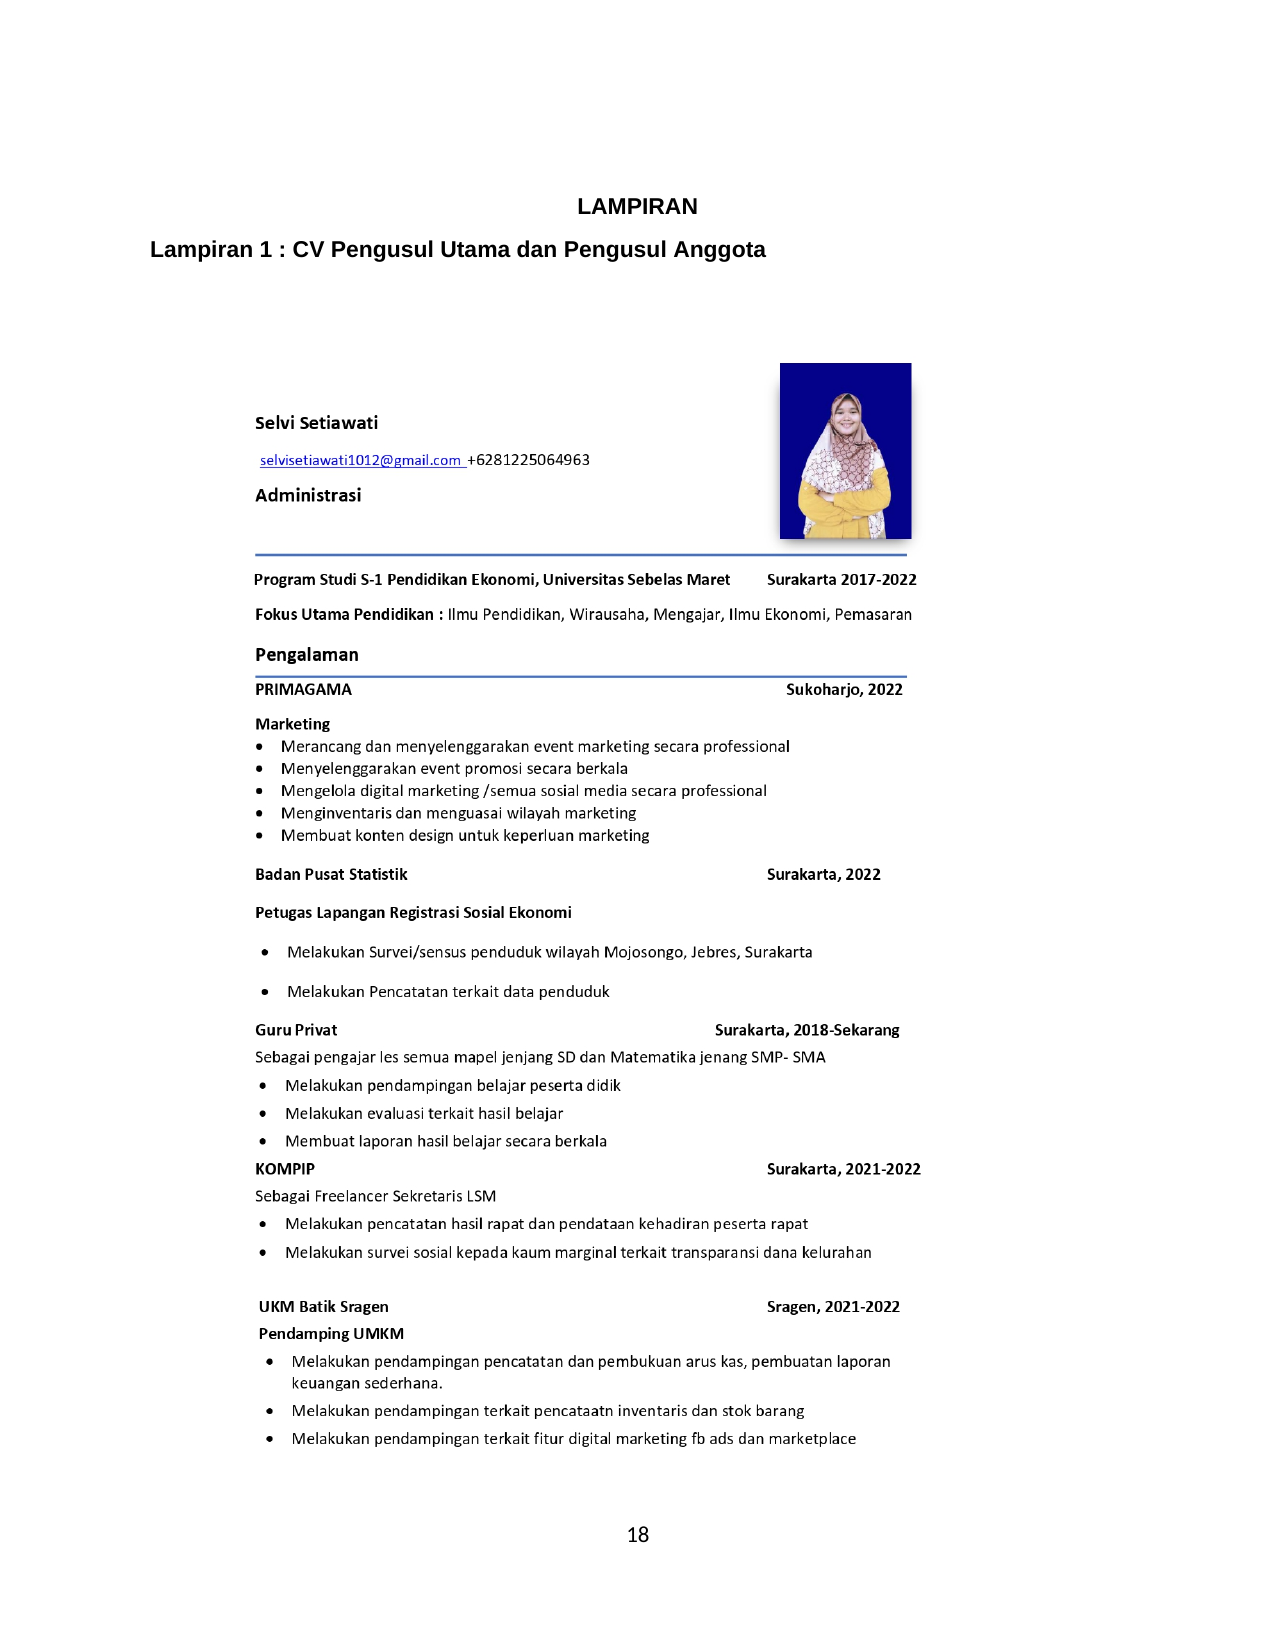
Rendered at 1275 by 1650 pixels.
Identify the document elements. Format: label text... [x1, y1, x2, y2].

text Lampiran 1 : CV Pengusul Utama dan Pengusul Anggota [150, 236, 1125, 262]
picture [150, 279, 1012, 1498]
text LAMPIRAN [150, 193, 1125, 219]
